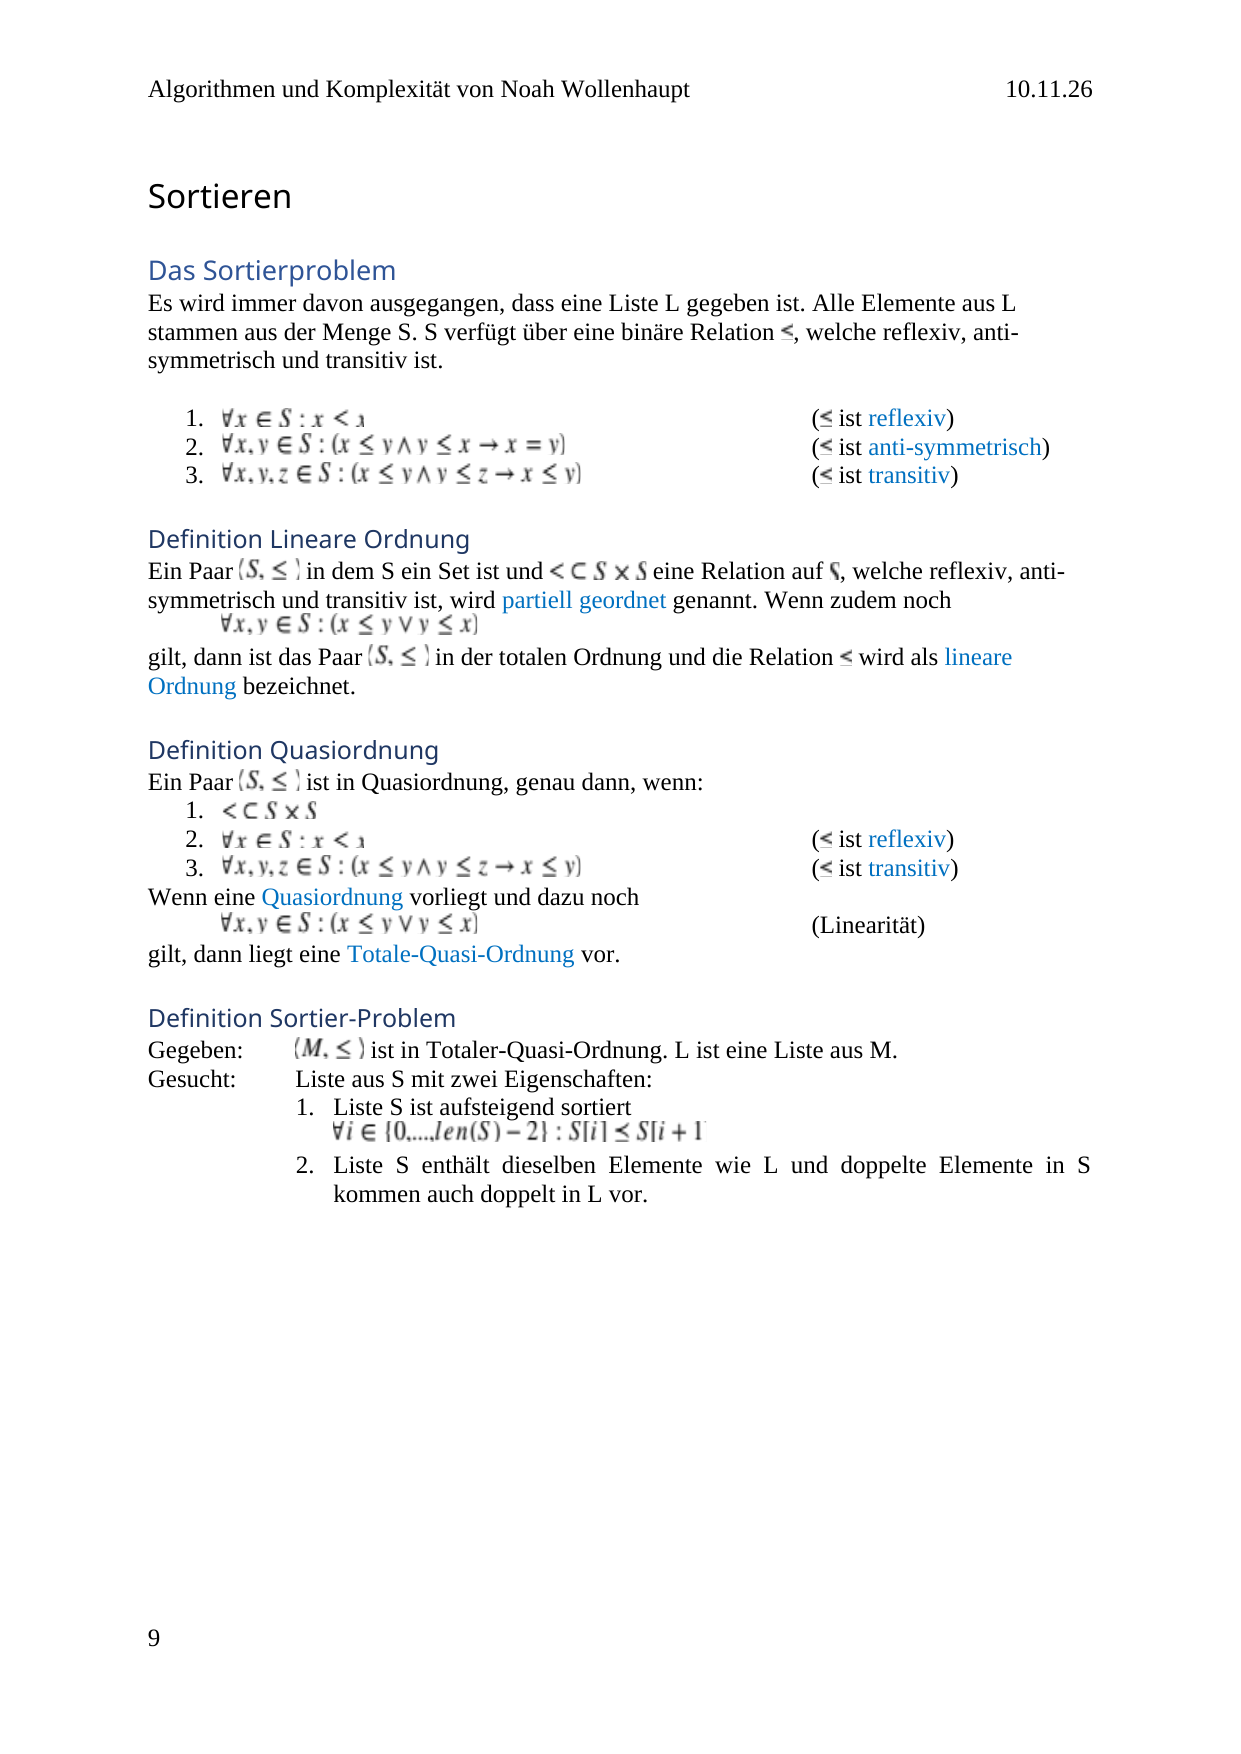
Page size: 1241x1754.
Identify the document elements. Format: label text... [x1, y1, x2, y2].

text gilt, dann liegt eine Totale-Quasi-Ordnung vor. [148, 939, 1093, 968]
subtitle Definition Sortier-Problem [148, 1001, 1093, 1035]
subtitle Definition Quasiordnung [148, 733, 1093, 767]
list ( ist transitiv) [185, 853, 1093, 882]
text Gesucht: Liste aus S mit zwei Eigenschaften: [148, 1064, 1093, 1092]
list ( ist transitiv) [185, 460, 1093, 489]
subtitle Definition Lineare Ordnung [148, 522, 1093, 556]
text Wenn eine Quasiordnung vorliegt und dazu noch [148, 882, 1093, 911]
text Es wird immer davon ausgegangen, dass eine Liste L gegeben ist. Alle Elemente aus L stammen aus der Menge S. S verfügt über eine binäre Relation , welche reflexiv, anti-symmetrisch und transitiv ist. [148, 288, 1093, 374]
text Gegeben: ist in Totaler-Quasi-Ordnung. L ist eine Liste aus M. [148, 1035, 1093, 1064]
list Liste S ist aufsteigend sortiert [296, 1092, 1093, 1121]
list Liste S enthält dieselben Elemente wie L und doppelte Elemente in S kommen auch doppelt in L vor. [296, 1150, 1093, 1207]
text Ein Paar ist in Quasiordnung, genau dann, wenn: [148, 767, 1093, 796]
subtitle Sortieren [148, 173, 1093, 218]
list ( ist reflexiv) [185, 403, 1093, 432]
text (Linearität) [148, 911, 1093, 939]
subtitle Das Sortierproblem [148, 251, 1093, 288]
text Ein Paar in dem S ein Set ist und eine Relation auf , welche reflexiv, anti-symmetrisch und transitiv ist, wird partiell geordnet genannt. Wenn zudem noch [148, 556, 1093, 613]
text gilt, dann ist das Paar in der totalen Ordnung und die Relation wird als lineare Ordnung bezeichnet. [148, 642, 1093, 700]
list ( ist reflexiv) [185, 824, 1093, 853]
list ( ist anti-symmetrisch) [185, 432, 1093, 460]
